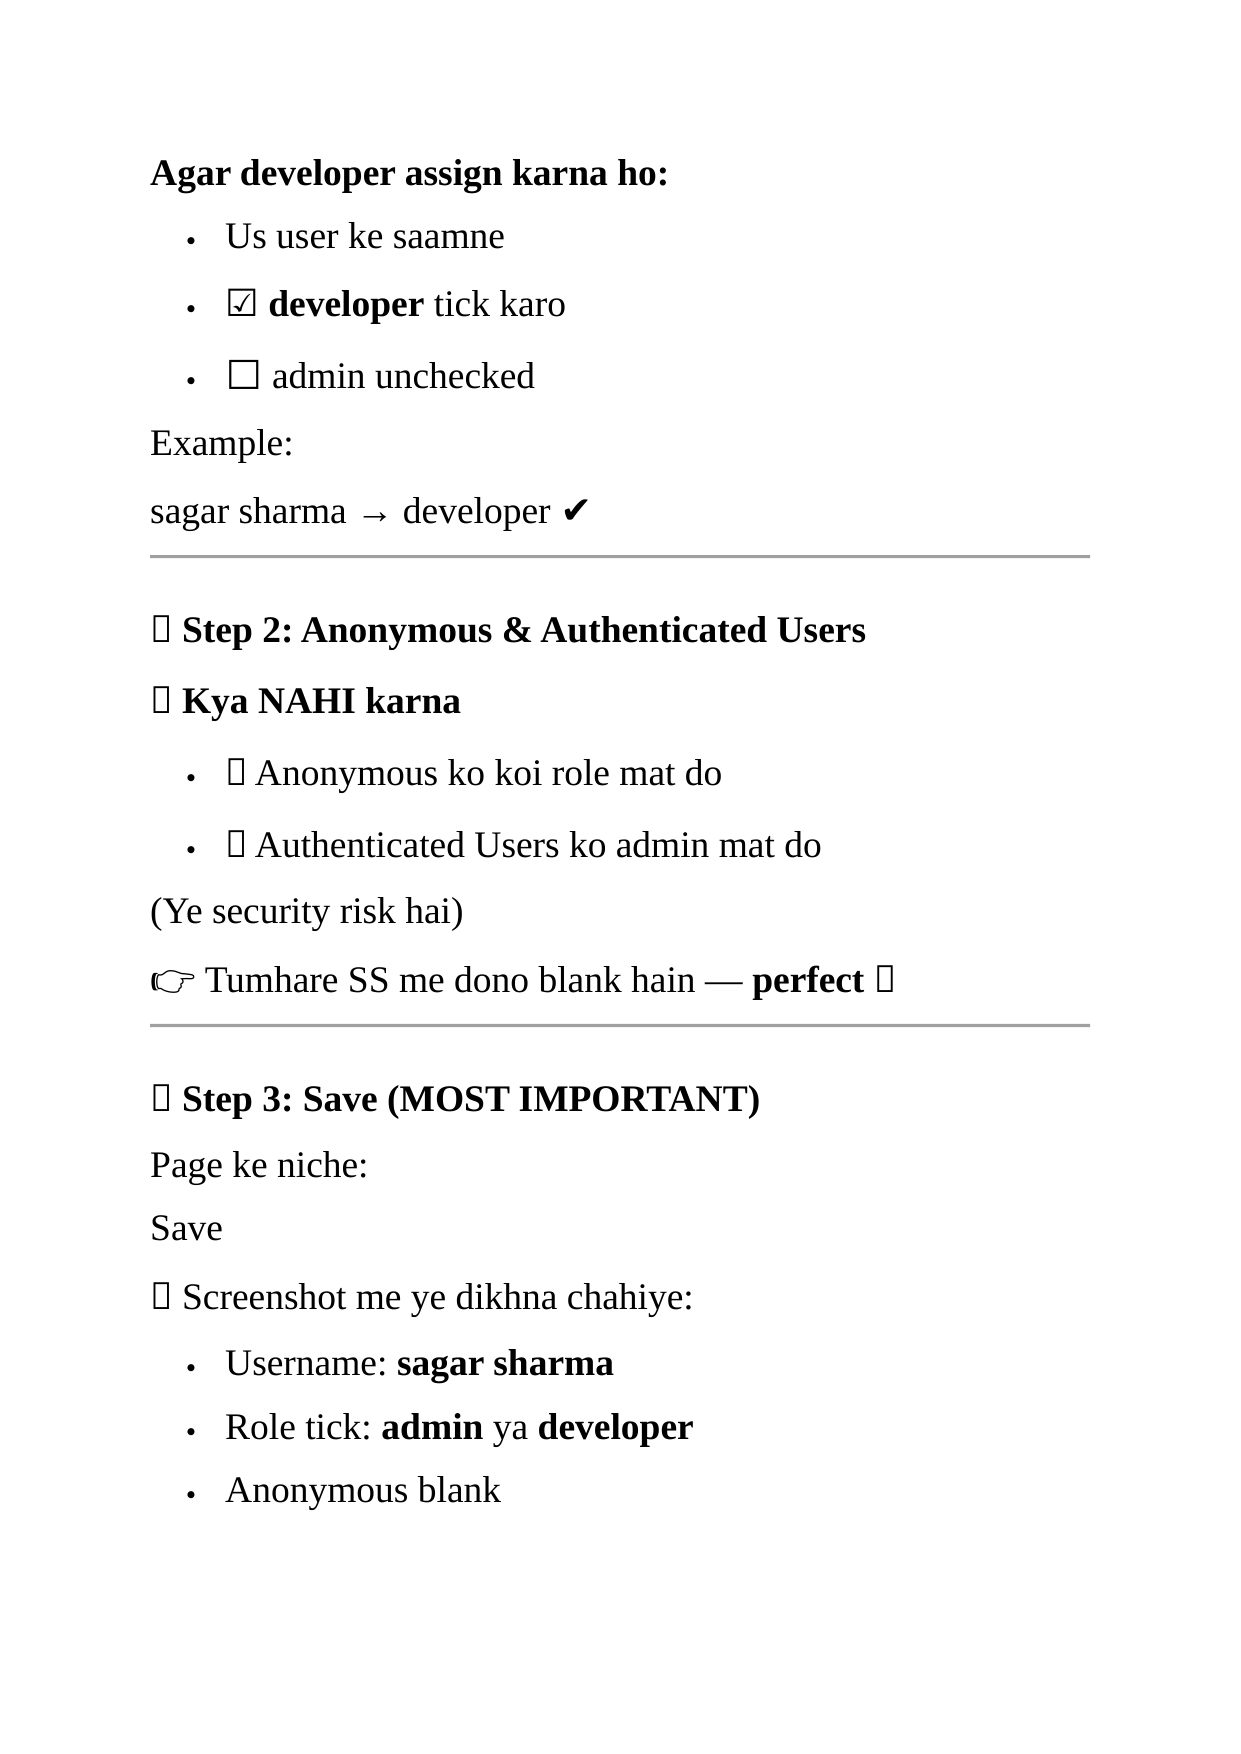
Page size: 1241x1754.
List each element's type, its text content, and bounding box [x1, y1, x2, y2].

text Example: [150, 420, 1090, 463]
text Save [150, 1206, 1090, 1249]
list ❌ Authenticated Users ko admin mat do [187, 817, 1090, 868]
list Role tick: admin ya developer [187, 1404, 1090, 1447]
text 👉 Tumhare SS me dono blank hain — perfect ✅ [150, 952, 1090, 1003]
text 🔹 Step 3: Save (MOST IMPORTANT) [150, 1071, 1090, 1122]
list Username: sagar sharma [187, 1341, 1090, 1384]
list ⬜ admin unchecked [187, 348, 1090, 399]
text ❌ Kya NAHI karna [150, 674, 1090, 725]
text 🔹 Step 2: Anonymous & Authenticated Users [150, 602, 1090, 653]
text (Ye security risk hai) [150, 889, 1090, 932]
text Page ke niche: [150, 1143, 1090, 1186]
list Anonymous blank [187, 1467, 1090, 1510]
list ❌ Anonymous ko koi role mat do [187, 745, 1090, 796]
text 📸 Screenshot me ye dikhna chahiye: [150, 1269, 1090, 1320]
list ☑ developer tick karo [187, 276, 1090, 327]
list Us user ke saamne [187, 213, 1090, 256]
text sagar sharma → developer ✔ [150, 483, 1090, 534]
text Agar developer assign karna ho: [150, 150, 1090, 193]
